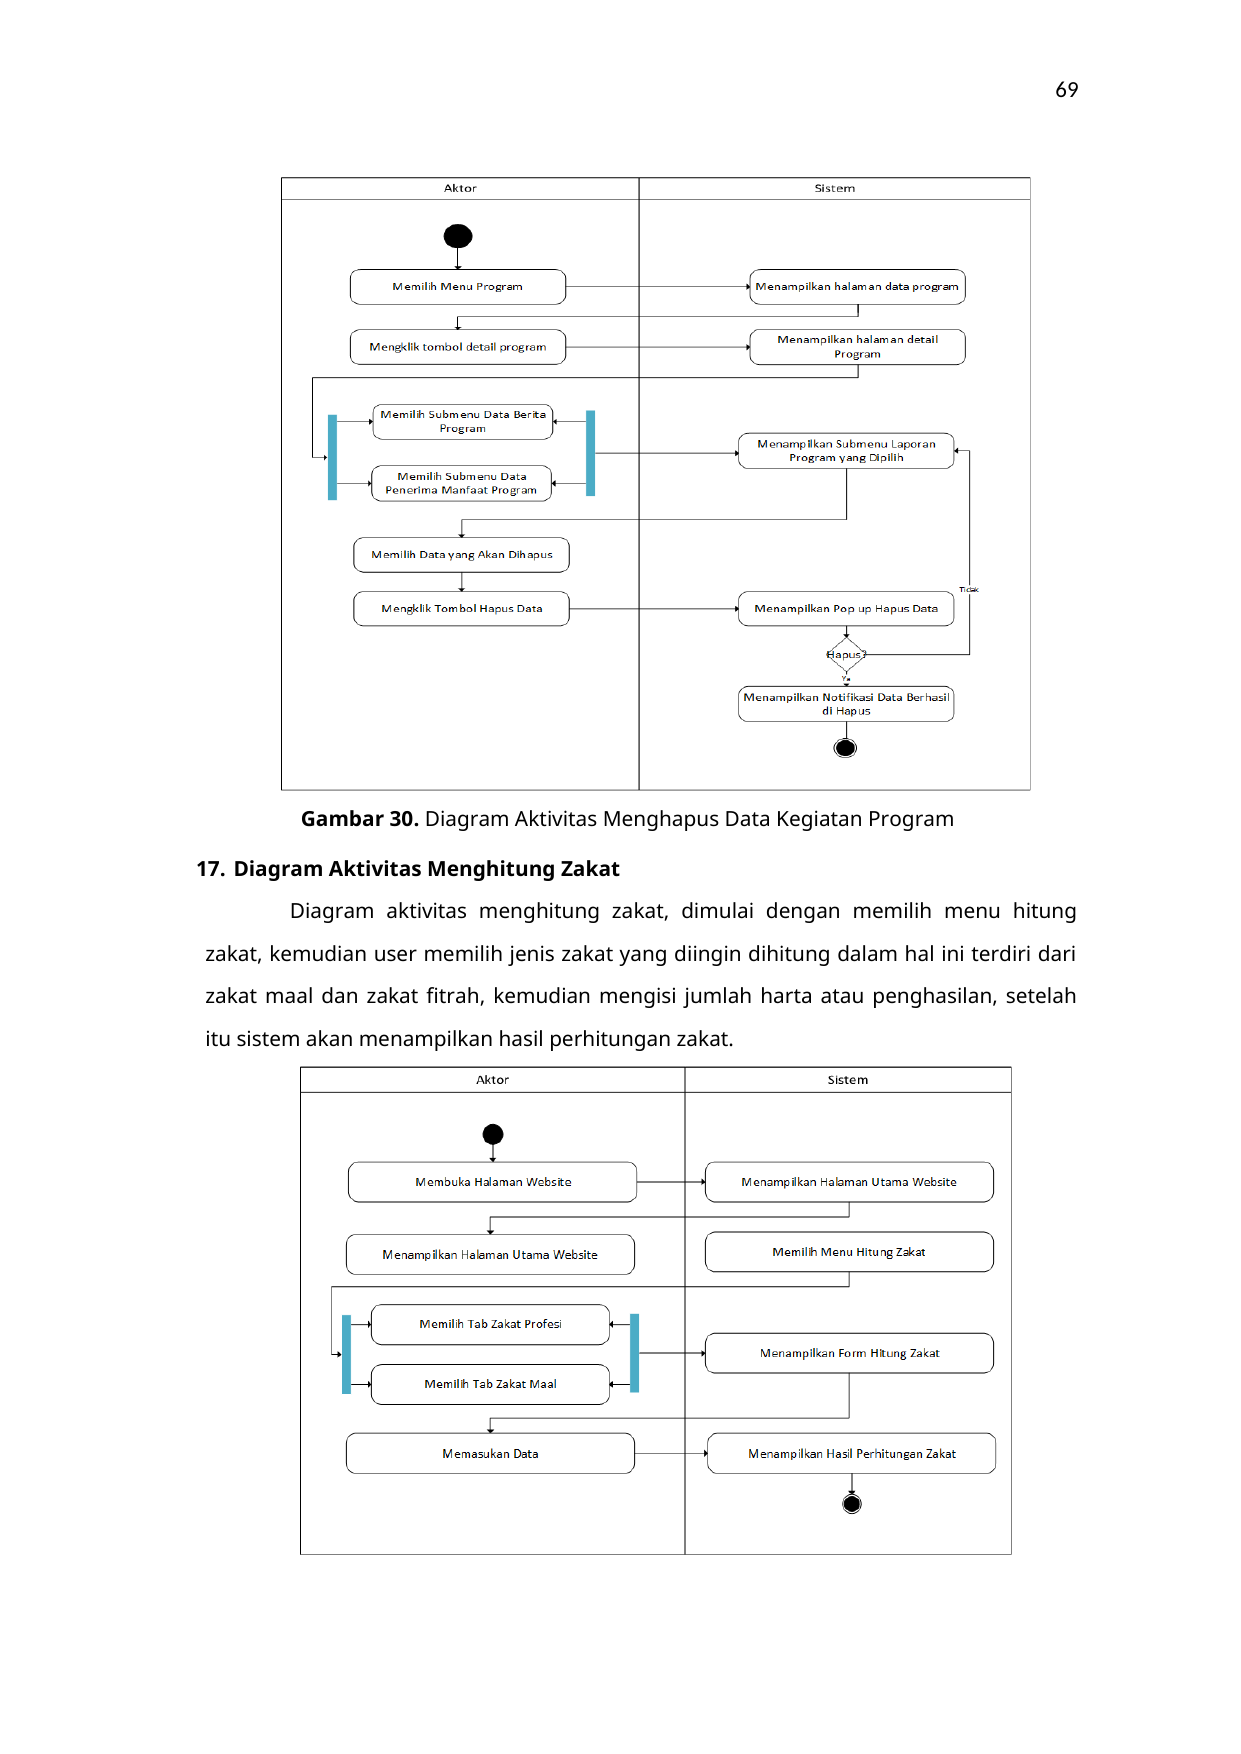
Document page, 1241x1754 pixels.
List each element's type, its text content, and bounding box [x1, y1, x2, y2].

picture [280, 177, 1031, 791]
list Diagram Aktivitas Menghitung Zakat [196, 854, 1078, 882]
text Gambar 30. Diagram Aktivitas Menghapus Data Kegiatan Program [177, 804, 1078, 833]
picture [299, 1066, 1012, 1555]
text Diagram aktivitas menghitung zakat, dimulai dengan memilih menu hitung zakat, kemudian user memilih jenis zakat yang diingin dihitung dalam hal ini terdiri dari zakat maal dan zakat fitrah, kemudian mengisi jumlah harta atau penghasilan, setelah itu sistem akan menampilkan hasil perhitungan zakat. [205, 896, 1078, 1053]
